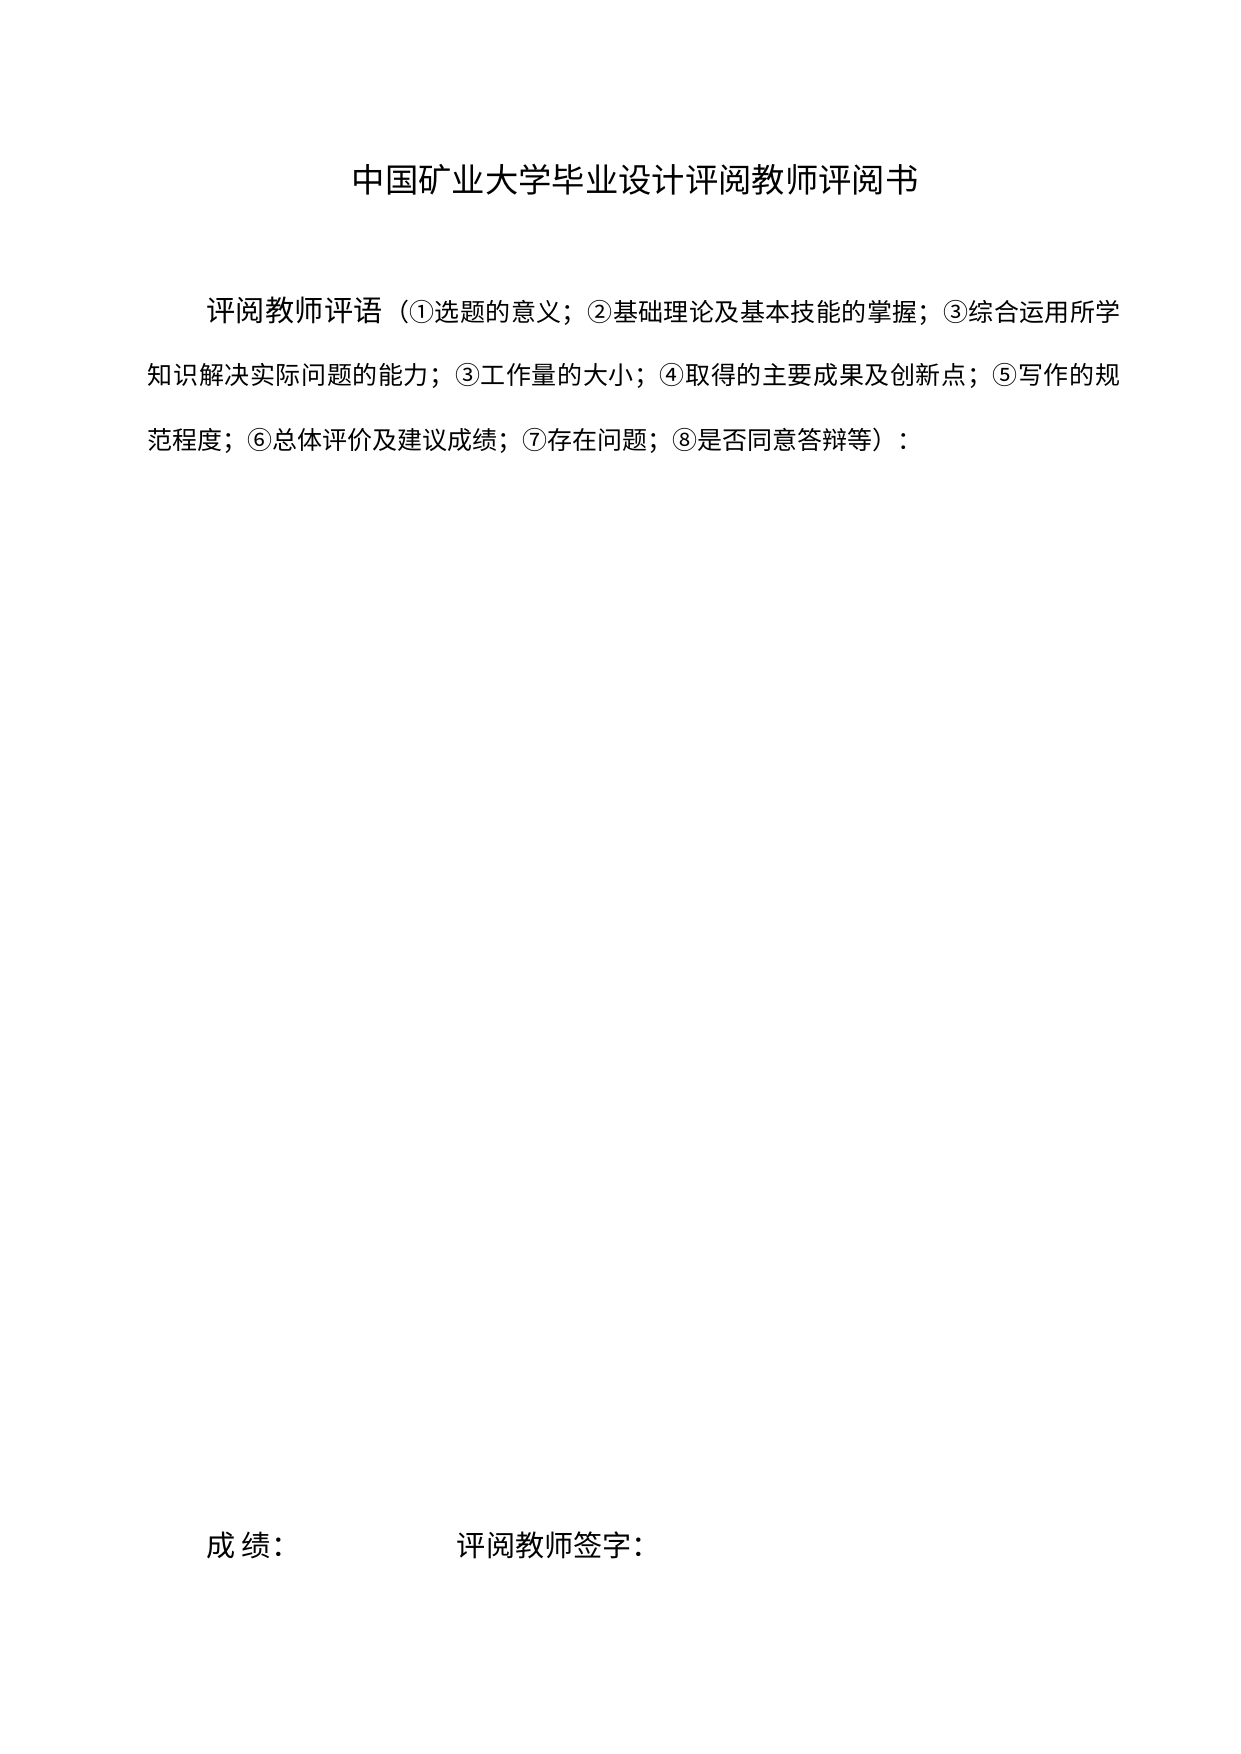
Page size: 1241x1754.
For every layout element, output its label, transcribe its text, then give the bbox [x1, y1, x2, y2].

text 中国矿业大学毕业设计评阅教师评阅书 [148, 146, 1122, 211]
text 成 绩： 评阅教师签字： [148, 1511, 1122, 1576]
text 评阅教师评语（①选题的意义；②基础理论及基本技能的掌握；③综合运用所学知识解决实际问题的能力；③工作量的大小；④取得的主要成果及创新点；⑤写作的规范程度；⑥总体评价及建议成绩；⑦存在问题；⑧是否同意答辩等）： [148, 276, 1122, 471]
